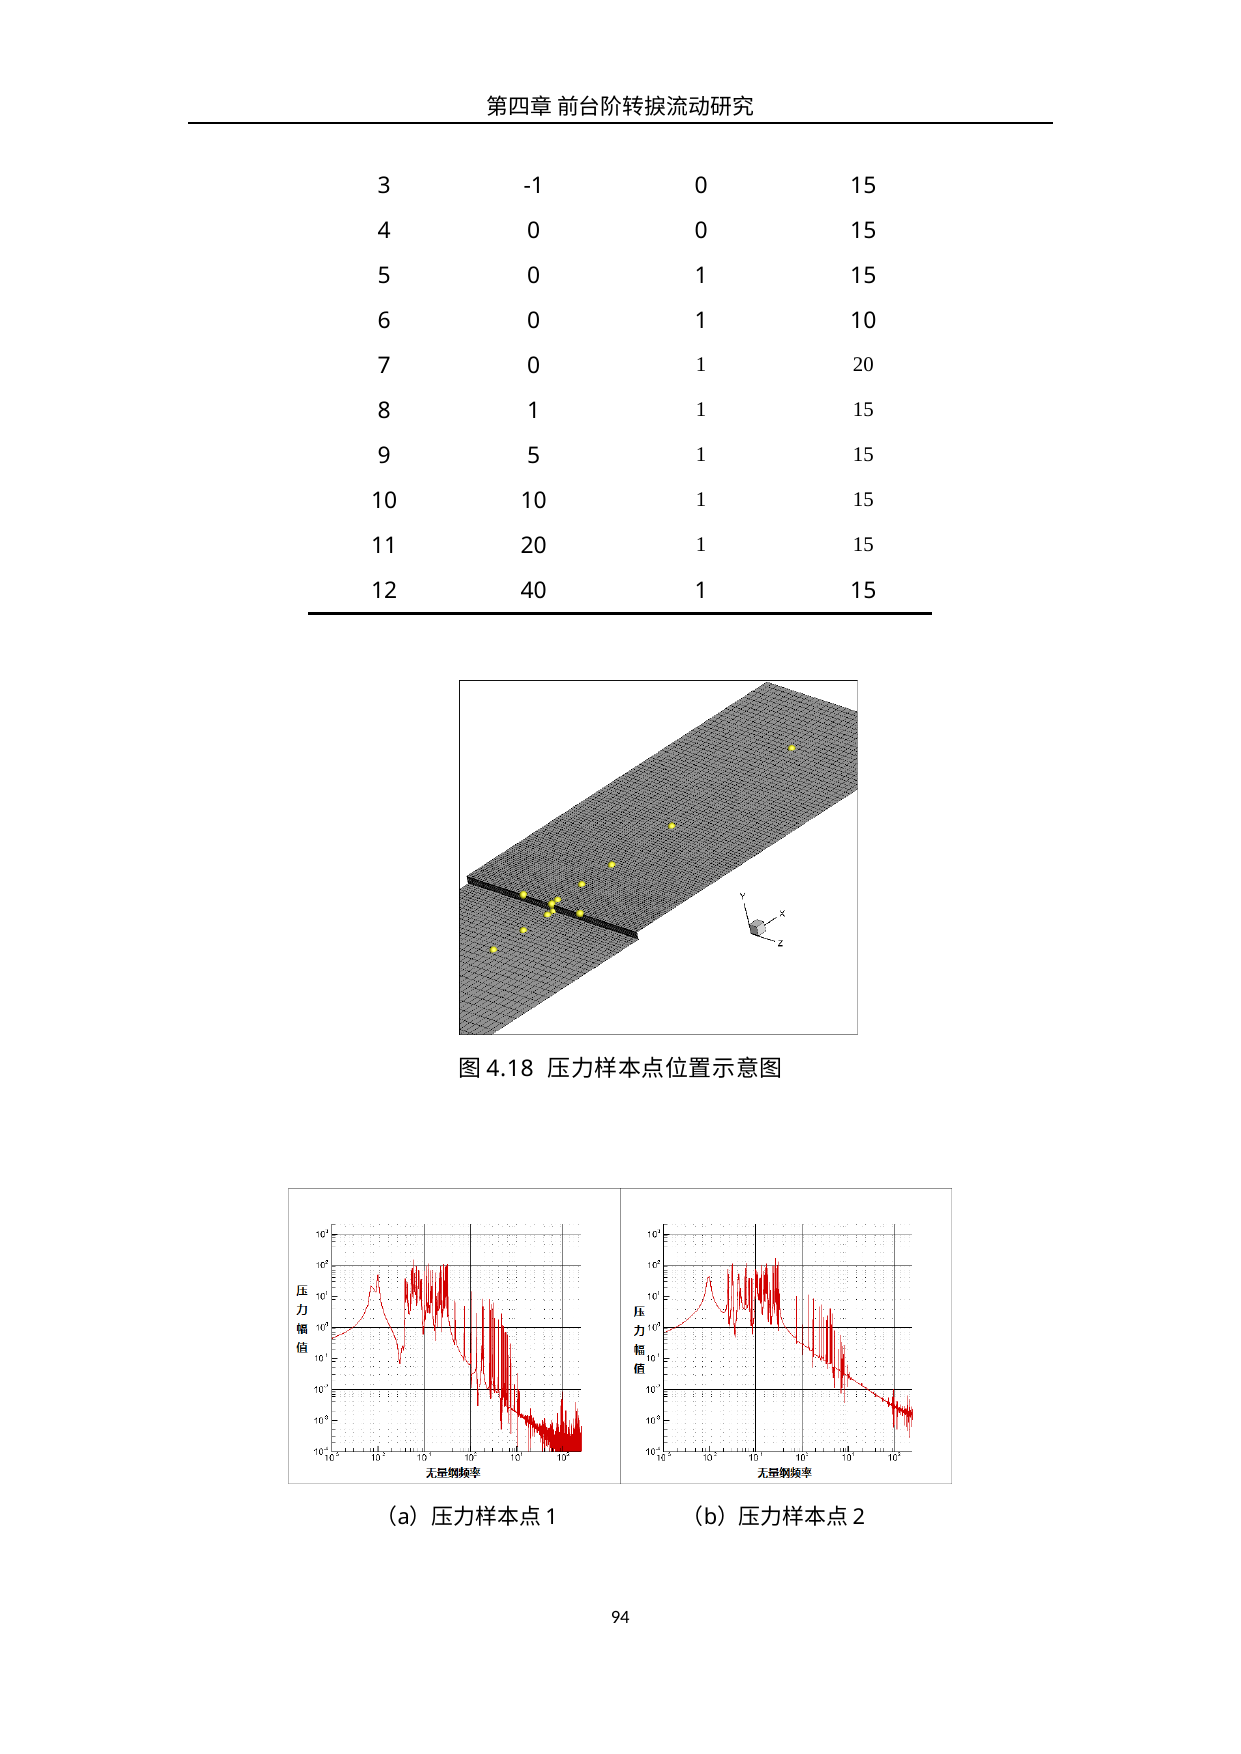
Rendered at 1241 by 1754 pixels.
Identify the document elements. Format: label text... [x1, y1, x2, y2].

picture [459, 680, 858, 1035]
text （a）压力样本点1 （b）压力样本点2 [187, 1498, 1053, 1531]
picture [288, 1188, 952, 1484]
text 图4.18 压力样本点位置示意图 [187, 1050, 1053, 1083]
table_header 表4.1 压力样本点位置 [258, 162, 982, 648]
